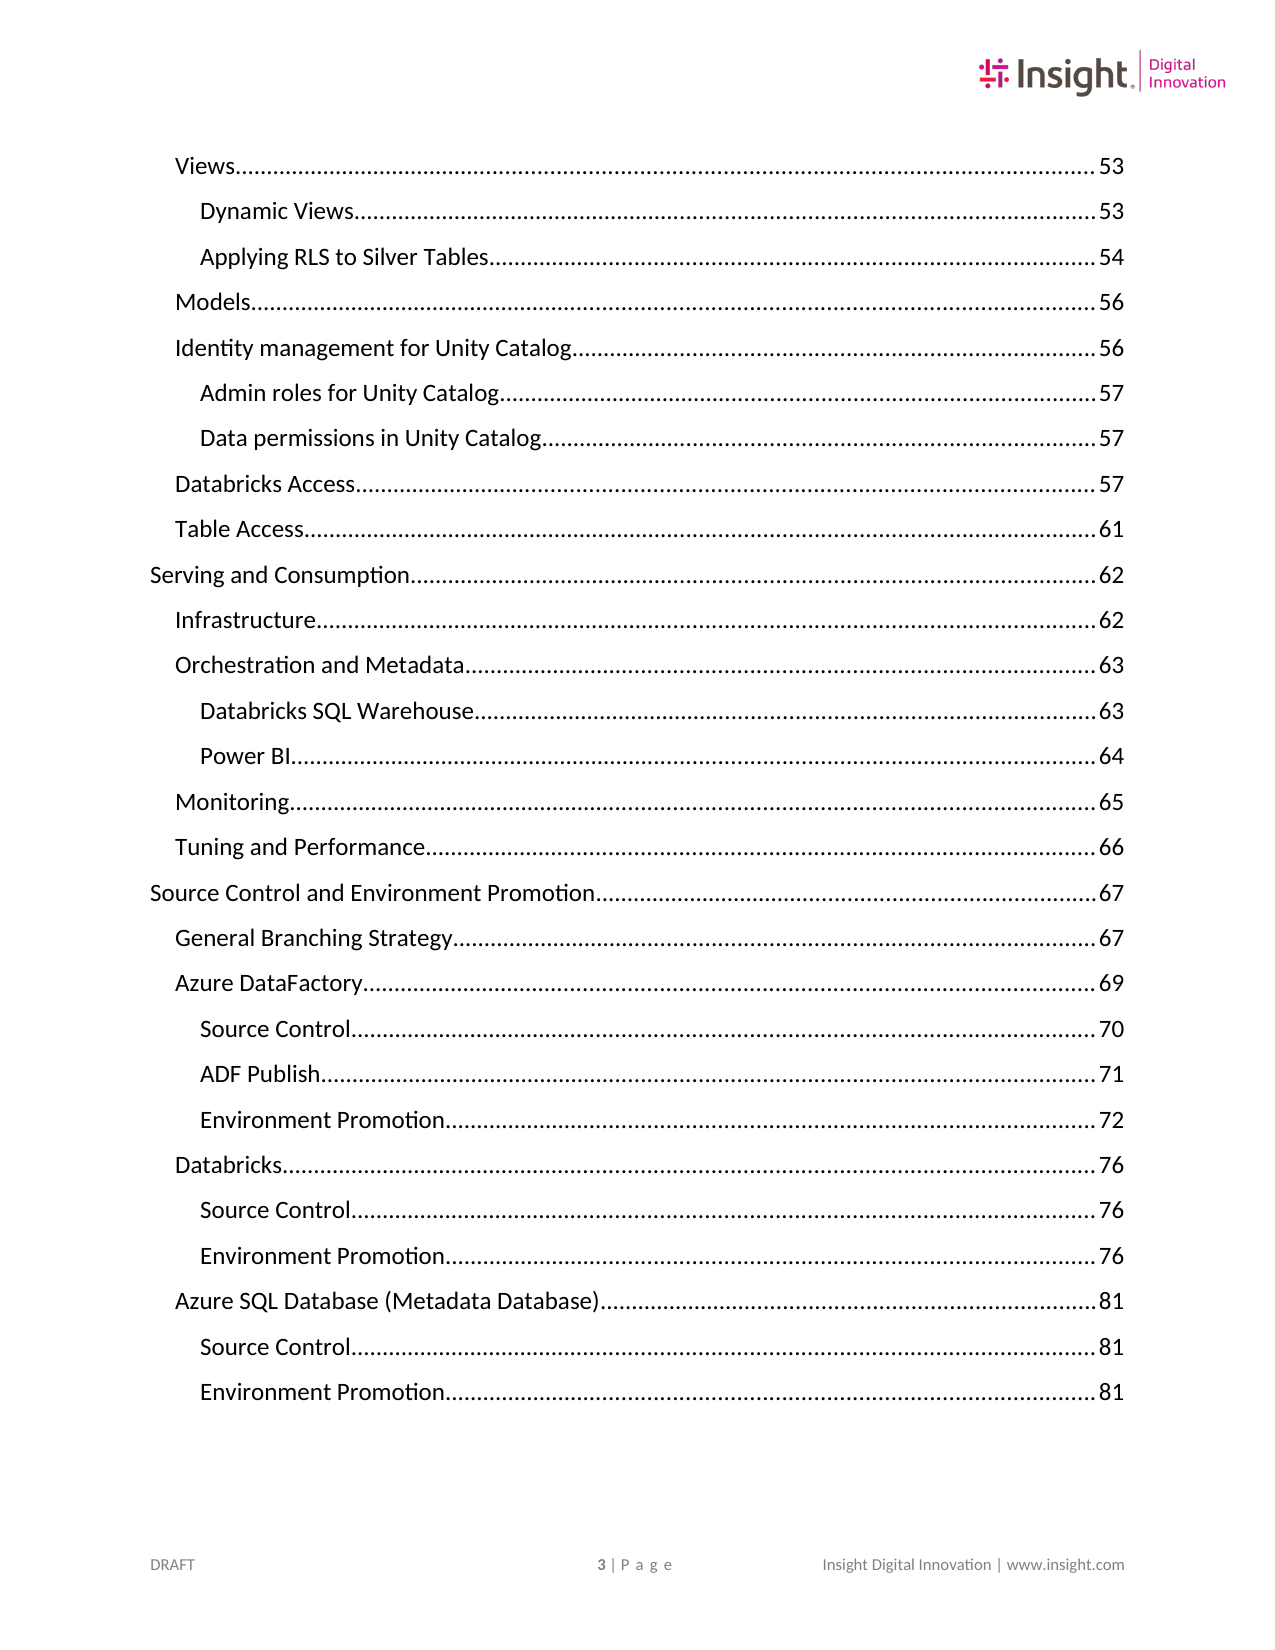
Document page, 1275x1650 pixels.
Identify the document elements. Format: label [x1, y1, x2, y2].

picture [961, 26, 1251, 116]
